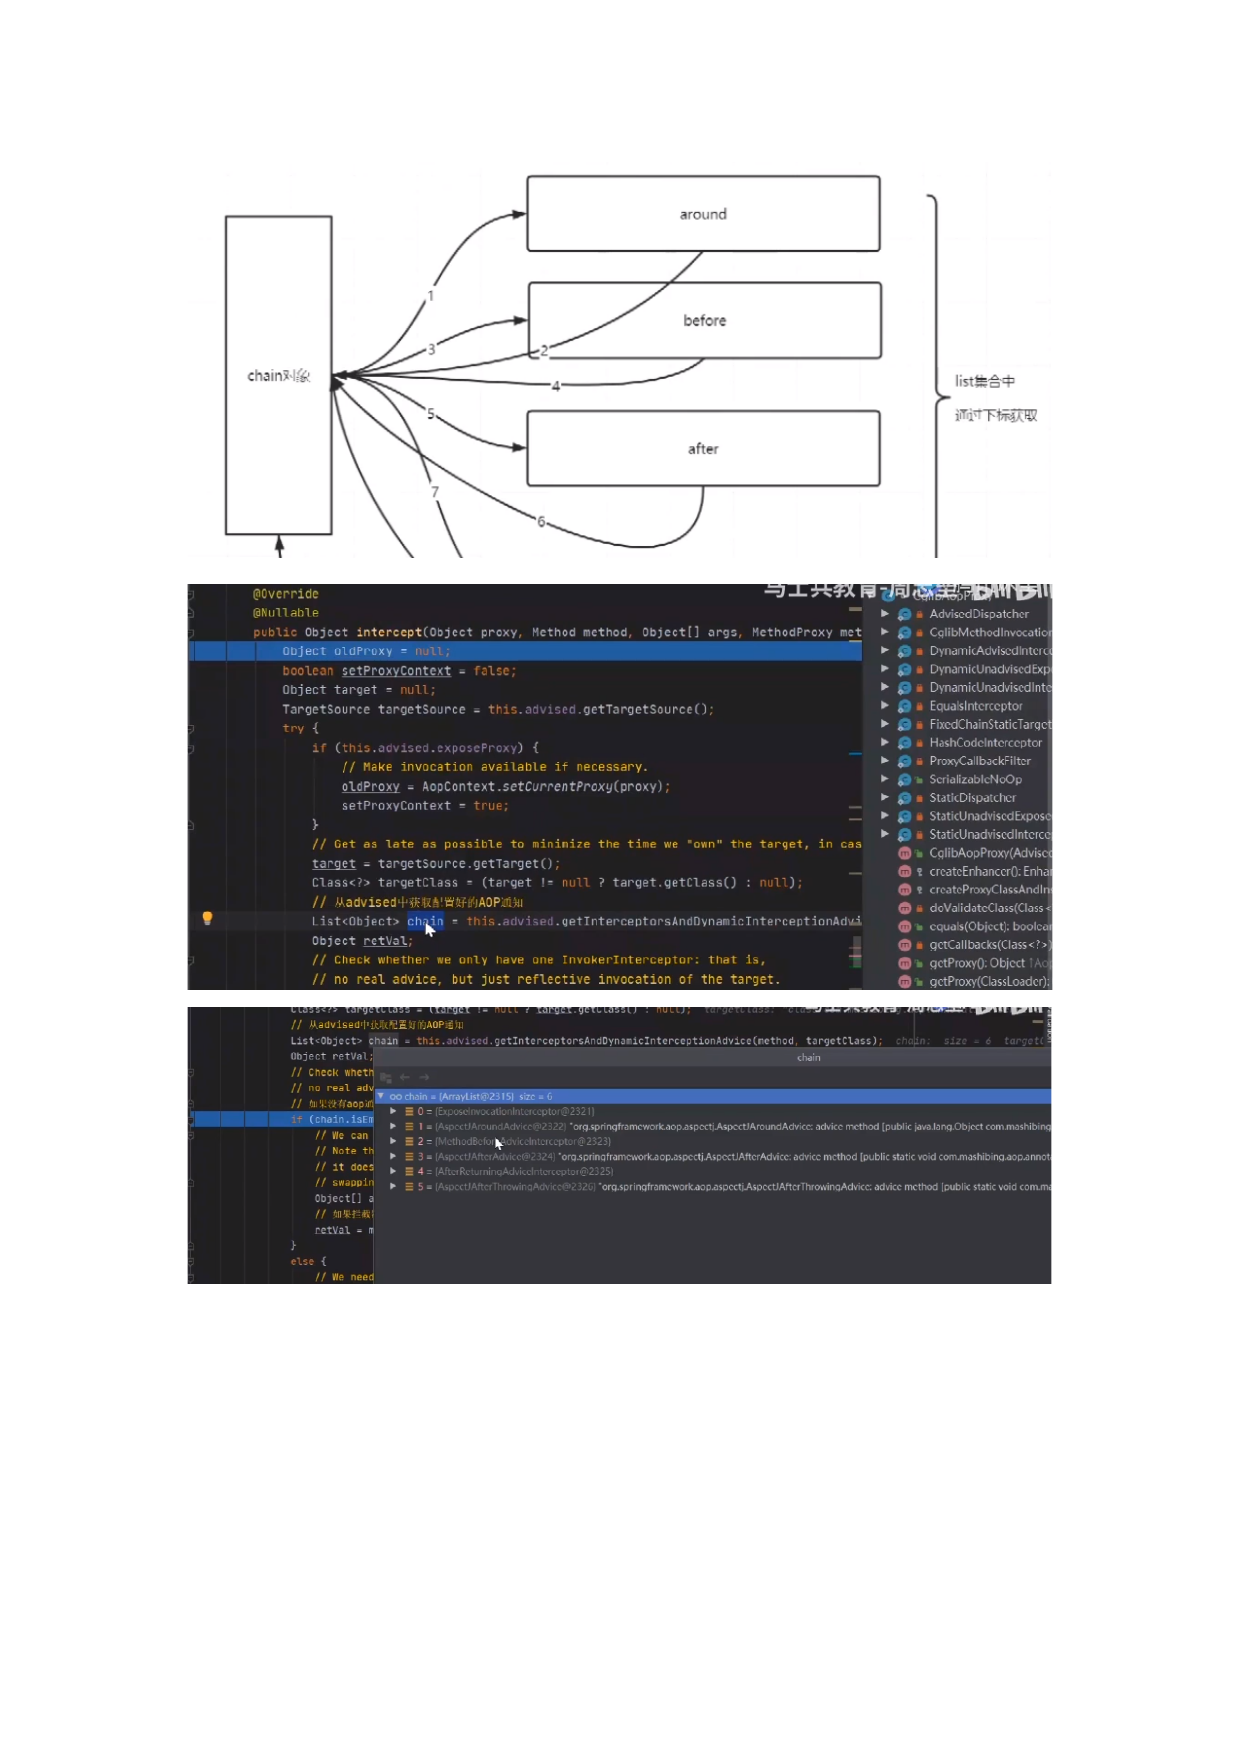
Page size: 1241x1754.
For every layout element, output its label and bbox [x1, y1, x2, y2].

picture [187, 162, 1053, 558]
picture [187, 584, 1053, 990]
picture [187, 1007, 1052, 1284]
